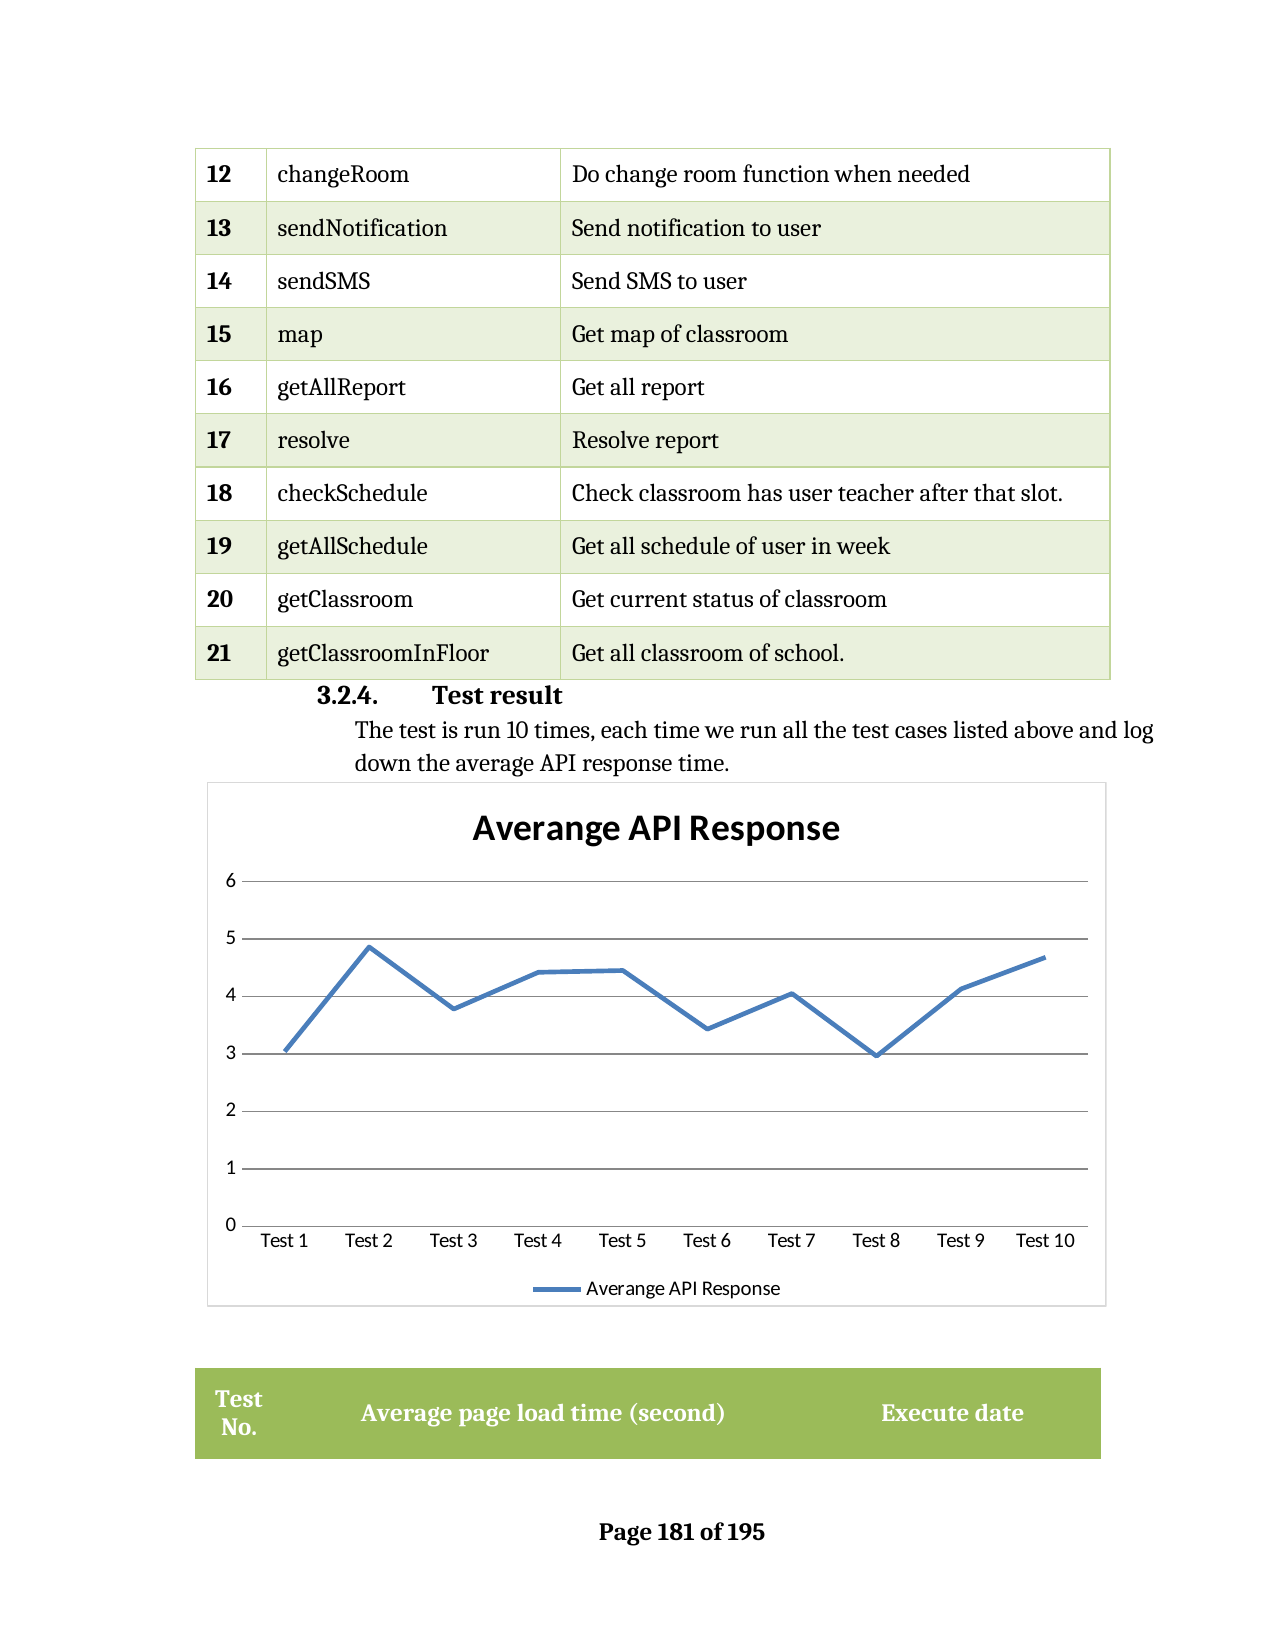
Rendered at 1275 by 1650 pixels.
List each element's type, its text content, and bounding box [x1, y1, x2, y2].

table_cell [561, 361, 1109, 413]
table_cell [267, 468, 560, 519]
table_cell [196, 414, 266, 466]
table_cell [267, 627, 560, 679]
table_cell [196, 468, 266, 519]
list The test is run 10 times, each time we run all the test cases listed above and log down the average API response time. [354, 716, 1157, 777]
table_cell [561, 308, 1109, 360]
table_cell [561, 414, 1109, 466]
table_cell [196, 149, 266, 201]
list Test result [317, 680, 1157, 711]
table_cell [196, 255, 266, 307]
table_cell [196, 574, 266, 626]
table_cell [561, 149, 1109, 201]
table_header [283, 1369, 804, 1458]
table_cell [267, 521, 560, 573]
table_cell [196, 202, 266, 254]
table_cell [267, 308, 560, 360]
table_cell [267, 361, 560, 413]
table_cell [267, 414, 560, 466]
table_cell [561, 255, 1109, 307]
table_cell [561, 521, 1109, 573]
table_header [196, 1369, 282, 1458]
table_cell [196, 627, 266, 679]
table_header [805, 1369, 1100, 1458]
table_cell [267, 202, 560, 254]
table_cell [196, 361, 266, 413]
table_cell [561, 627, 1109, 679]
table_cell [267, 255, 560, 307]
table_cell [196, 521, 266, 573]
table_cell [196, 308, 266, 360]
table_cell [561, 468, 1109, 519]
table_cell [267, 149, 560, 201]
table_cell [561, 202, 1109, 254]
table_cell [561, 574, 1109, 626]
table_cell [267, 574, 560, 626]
